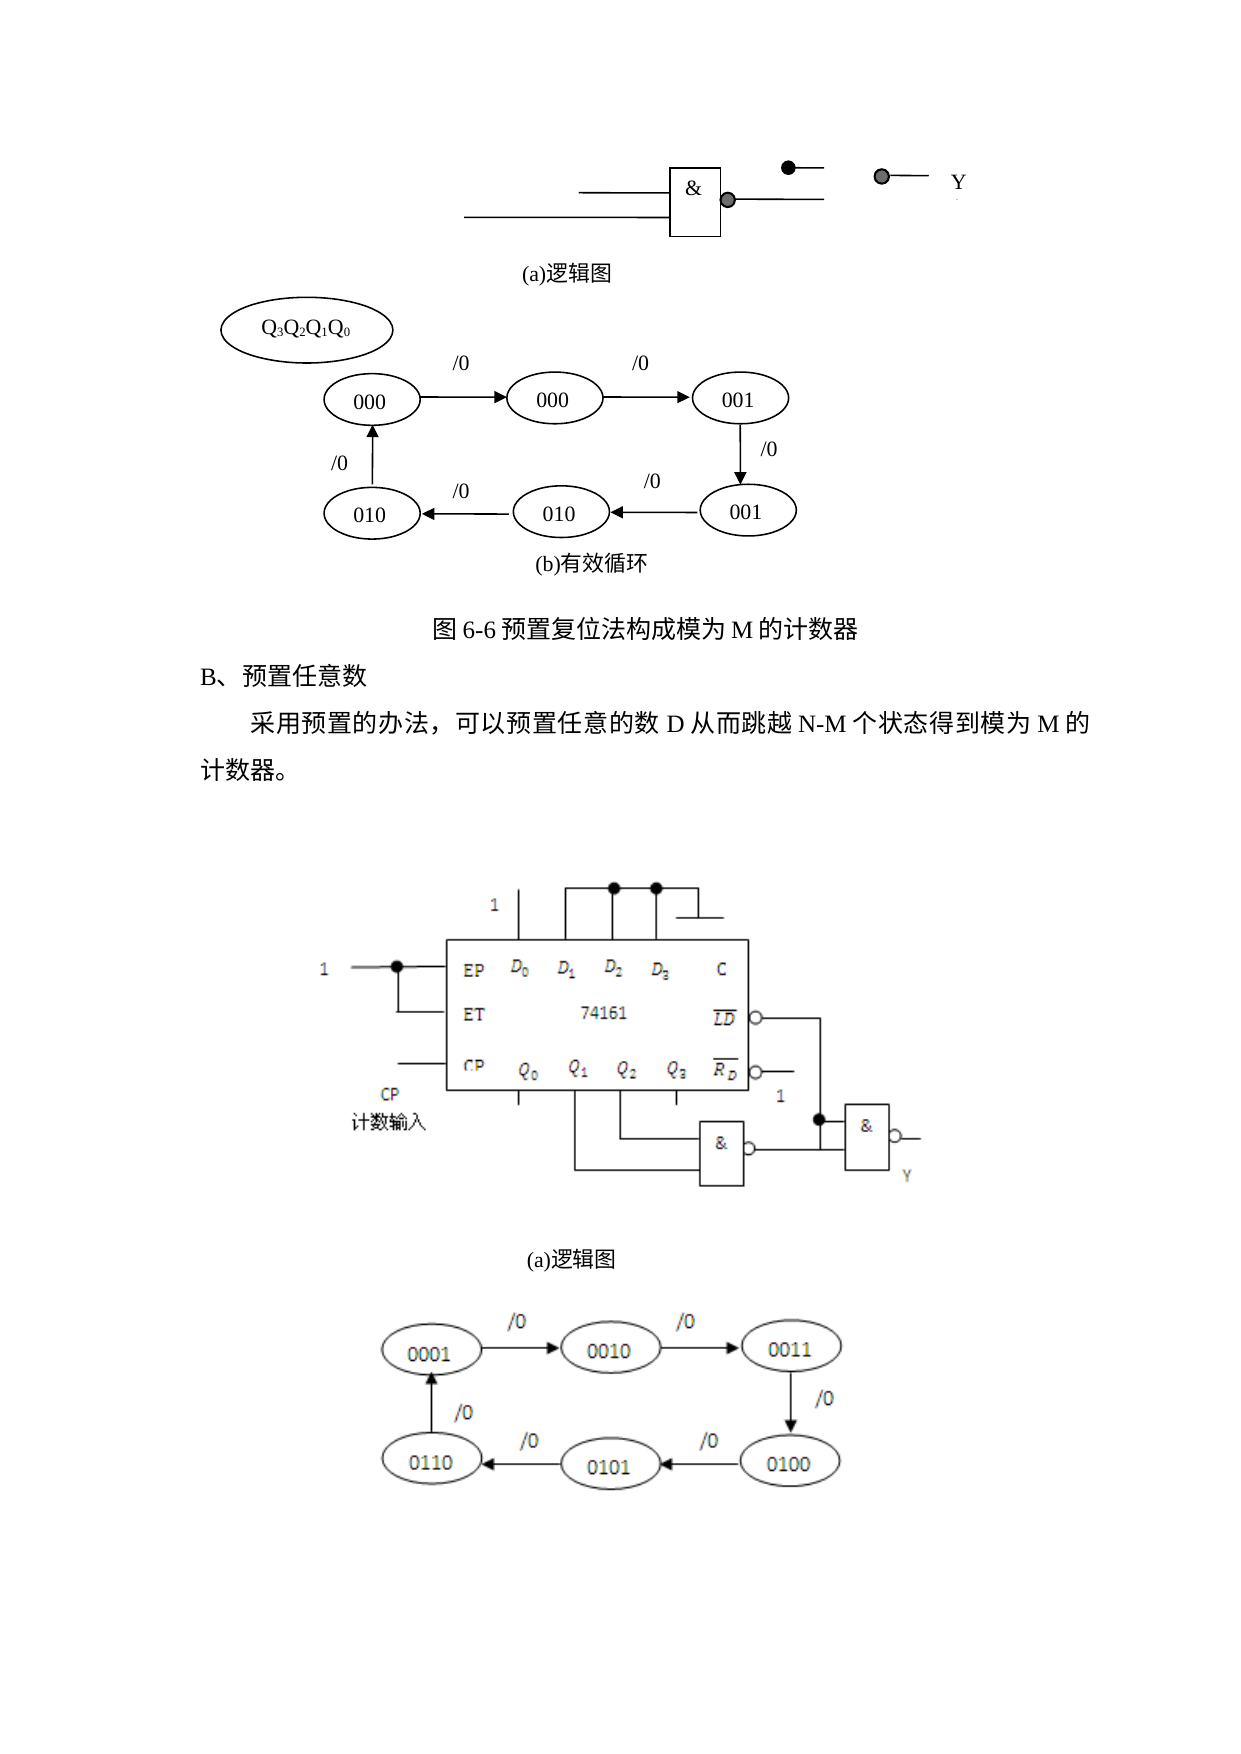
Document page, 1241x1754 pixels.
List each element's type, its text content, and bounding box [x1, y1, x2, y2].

text 图6-6预置复位法构成模为M的计数器 [150, 609, 1090, 646]
picture [331, 1294, 909, 1517]
list 预置任意数 [200, 657, 1090, 693]
picture [304, 872, 937, 1201]
text 采用预置的办法，可以预置任意的数D从而跳越N-M个状态得到模为M的计数器。 [200, 704, 1090, 787]
